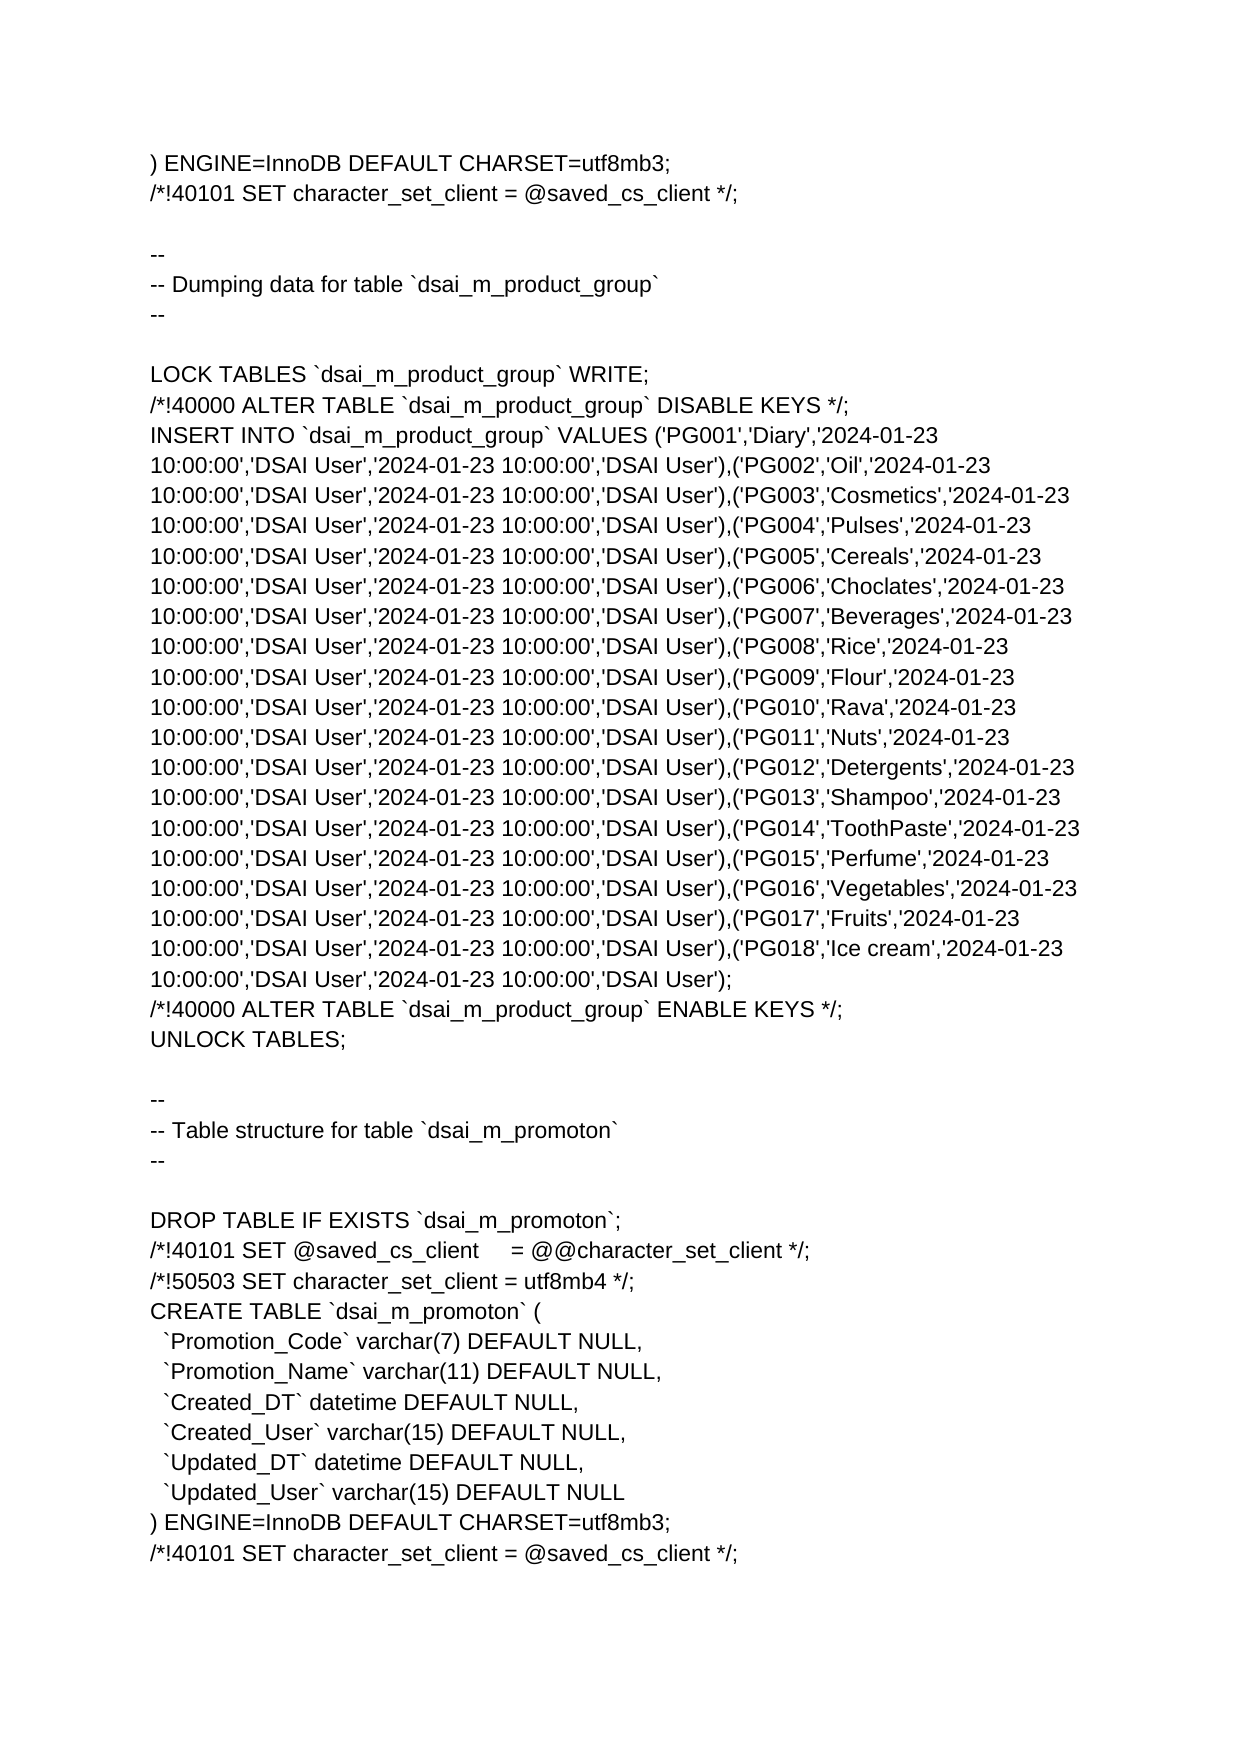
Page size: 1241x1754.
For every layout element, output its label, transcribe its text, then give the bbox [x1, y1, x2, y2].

text -- Dumping data for table `dsai_m_product_group` [150, 271, 1090, 297]
text `Updated_User` varchar(15) DEFAULT NULL [150, 1479, 1090, 1506]
text UNLOCK TABLES; [150, 1026, 1090, 1052]
text /*!40000 ALTER TABLE `dsai_m_product_group` DISABLE KEYS */; [150, 392, 1090, 418]
text `Promotion_Name` varchar(11) DEFAULT NULL, [150, 1358, 1090, 1385]
text ) ENGINE=InnoDB DEFAULT CHARSET=utf8mb3; [150, 150, 1090, 176]
text -- [150, 301, 1090, 327]
text /*!50503 SET character_set_client = utf8mb4 */; [150, 1268, 1090, 1294]
text CREATE TABLE `dsai_m_promoton` ( [150, 1298, 1090, 1324]
text /*!40101 SET character_set_client = @saved_cs_client */; [150, 180, 1090, 207]
text `Promotion_Code` varchar(7) DEFAULT NULL, [150, 1328, 1090, 1354]
text -- [150, 1086, 1090, 1113]
text -- [150, 1147, 1090, 1173]
text -- [150, 241, 1090, 267]
text /*!40000 ALTER TABLE `dsai_m_product_group` ENABLE KEYS */; [150, 996, 1090, 1022]
text `Updated_DT` datetime DEFAULT NULL, [150, 1449, 1090, 1475]
text `Created_DT` datetime DEFAULT NULL, [150, 1388, 1090, 1415]
text `Created_User` varchar(15) DEFAULT NULL, [150, 1419, 1090, 1445]
text -- Table structure for table `dsai_m_promoton` [150, 1117, 1090, 1143]
text ) ENGINE=InnoDB DEFAULT CHARSET=utf8mb3; [150, 1509, 1090, 1536]
text LOCK TABLES `dsai_m_product_group` WRITE; [150, 361, 1090, 388]
text /*!40101 SET character_set_client = @saved_cs_client */; [150, 1539, 1090, 1566]
text INSERT INTO `dsai_m_product_group` VALUES ('PG001','Diary','2024-01-23 10:00:00','DSAI User','2024-01-23 10:00:00','DSAI User'),('PG002','Oil','2024-01-23 10:00:00','DSAI User','2024-01-23 10:00:00','DSAI User'),('PG003','Cosmetics','2024-01-23 10:00:00','DSAI User','2024-01-23 10:00:00','DSAI User'),('PG004','Pulses','2024-01-23 10:00:00','DSAI User','2024-01-23 10:00:00','DSAI User'),('PG005','Cereals','2024-01-23 10:00:00','DSAI User','2024-01-23 10:00:00','DSAI User'),('PG006','Choclates','2024-01-23 10:00:00','DSAI User','2024-01-23 10:00:00','DSAI User'),('PG007','Beverages','2024-01-23 10:00:00','DSAI User','2024-01-23 10:00:00','DSAI User'),('PG008','Rice','2024-01-23 10:00:00','DSAI User','2024-01-23 10:00:00','DSAI User'),('PG009','Flour','2024-01-23 10:00:00','DSAI User','2024-01-23 10:00:00','DSAI User'),('PG010','Rava','2024-01-23 10:00:00','DSAI User','2024-01-23 10:00:00','DSAI User'),('PG011','Nuts','2024-01-23 10:00:00','DSAI User','2024-01-23 10:00:00','DSAI User'),('PG012','Detergents','2024-01-23 10:00:00','DSAI User','2024-01-23 10:00:00','DSAI User'),('PG013','Shampoo','2024-01-23 10:00:00','DSAI User','2024-01-23 10:00:00','DSAI User'),('PG014','ToothPaste','2024-01-23 10:00:00','DSAI User','2024-01-23 10:00:00','DSAI User'),('PG015','Perfume','2024-01-23 10:00:00','DSAI User','2024-01-23 10:00:00','DSAI User'),('PG016','Vegetables','2024-01-23 10:00:00','DSAI User','2024-01-23 10:00:00','DSAI User'),('PG017','Fruits','2024-01-23 10:00:00','DSAI User','2024-01-23 10:00:00','DSAI User'),('PG018','Ice cream','2024-01-23 10:00:00','DSAI User','2024-01-23 10:00:00','DSAI User'); [150, 422, 1090, 992]
text /*!40101 SET @saved_cs_client = @@character_set_client */; [150, 1237, 1090, 1264]
text DROP TABLE IF EXISTS `dsai_m_promoton`; [150, 1207, 1090, 1234]
